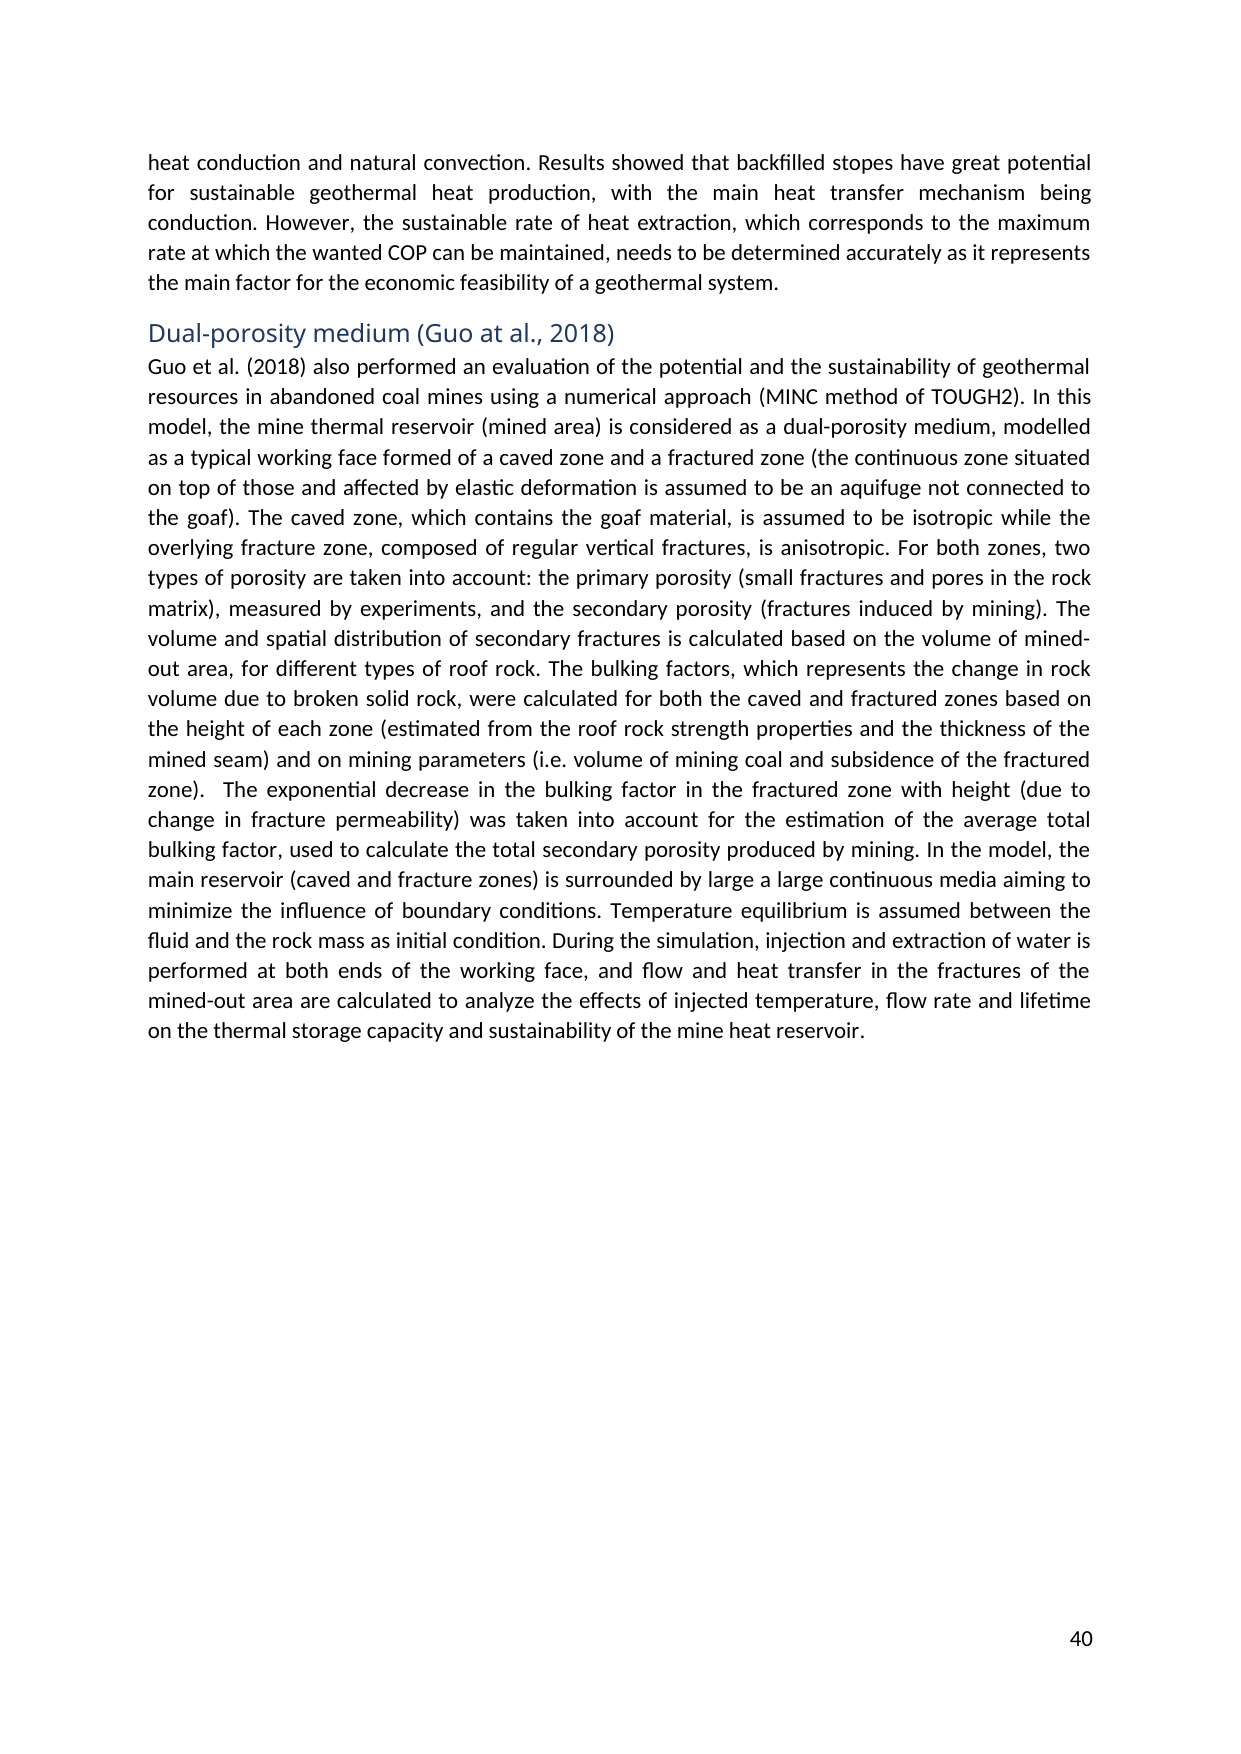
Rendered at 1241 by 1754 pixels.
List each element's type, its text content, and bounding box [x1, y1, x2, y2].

subtitle Dual-porosity medium (Guo at al., 2018) [148, 315, 1093, 349]
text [148, 148, 1093, 296]
text Guo et al. (2018) also performed an evaluation of the potential and the sustainability of geothermal resources in abandoned coal mines using a numerical approach (MINC method of TOUGH2). In this model, the mine thermal reservoir (mined area) is considered as a dual-porosity medium, modelled as a typical working face formed of a caved zone and a fractured zone (the continuous zone situated on top of those and affected by elastic deformation is assumed to be an aquifuge not connected to the goaf). The caved zone, which contains the goaf material, is assumed to be isotropic while the overlying fracture zone, composed of regular vertical fractures, is anisotropic. For both zones, two types of porosity are taken into account: the primary porosity (small fractures and pores in the rock matrix), measured by experiments, and the secondary porosity (fractures induced by mining). The volume and spatial distribution of secondary fractures is calculated based on the volume of mined-out area, for different types of roof rock. The bulking factors, which represents the change in rock volume due to broken solid rock, were calculated for both the caved and fractured zones based on the height of each zone (estimated from the roof rock strength properties and the thickness of the mined seam) and on mining parameters (i.e. volume of mining coal and subsidence of the fractured zone). The exponential decrease in the bulking factor in the fractured zone with height (due to change in fracture permeability) was taken into account for the estimation of the average total bulking factor, used to calculate the total secondary porosity produced by mining. In the model, the main reservoir (caved and fracture zones) is surrounded by large a large continuous media aiming to minimize the influence of boundary conditions. Temperature equilibrium is assumed between the fluid and the rock mass as initial condition. During the simulation, injection and extraction of water is performed at both ends of the working face, and flow and heat transfer in the fractures of the mined-out area are calculated to analyze the effects of injected temperature, flow rate and lifetime on the thermal storage capacity and sustainability of the mine heat reservoir. [148, 352, 1093, 1045]
